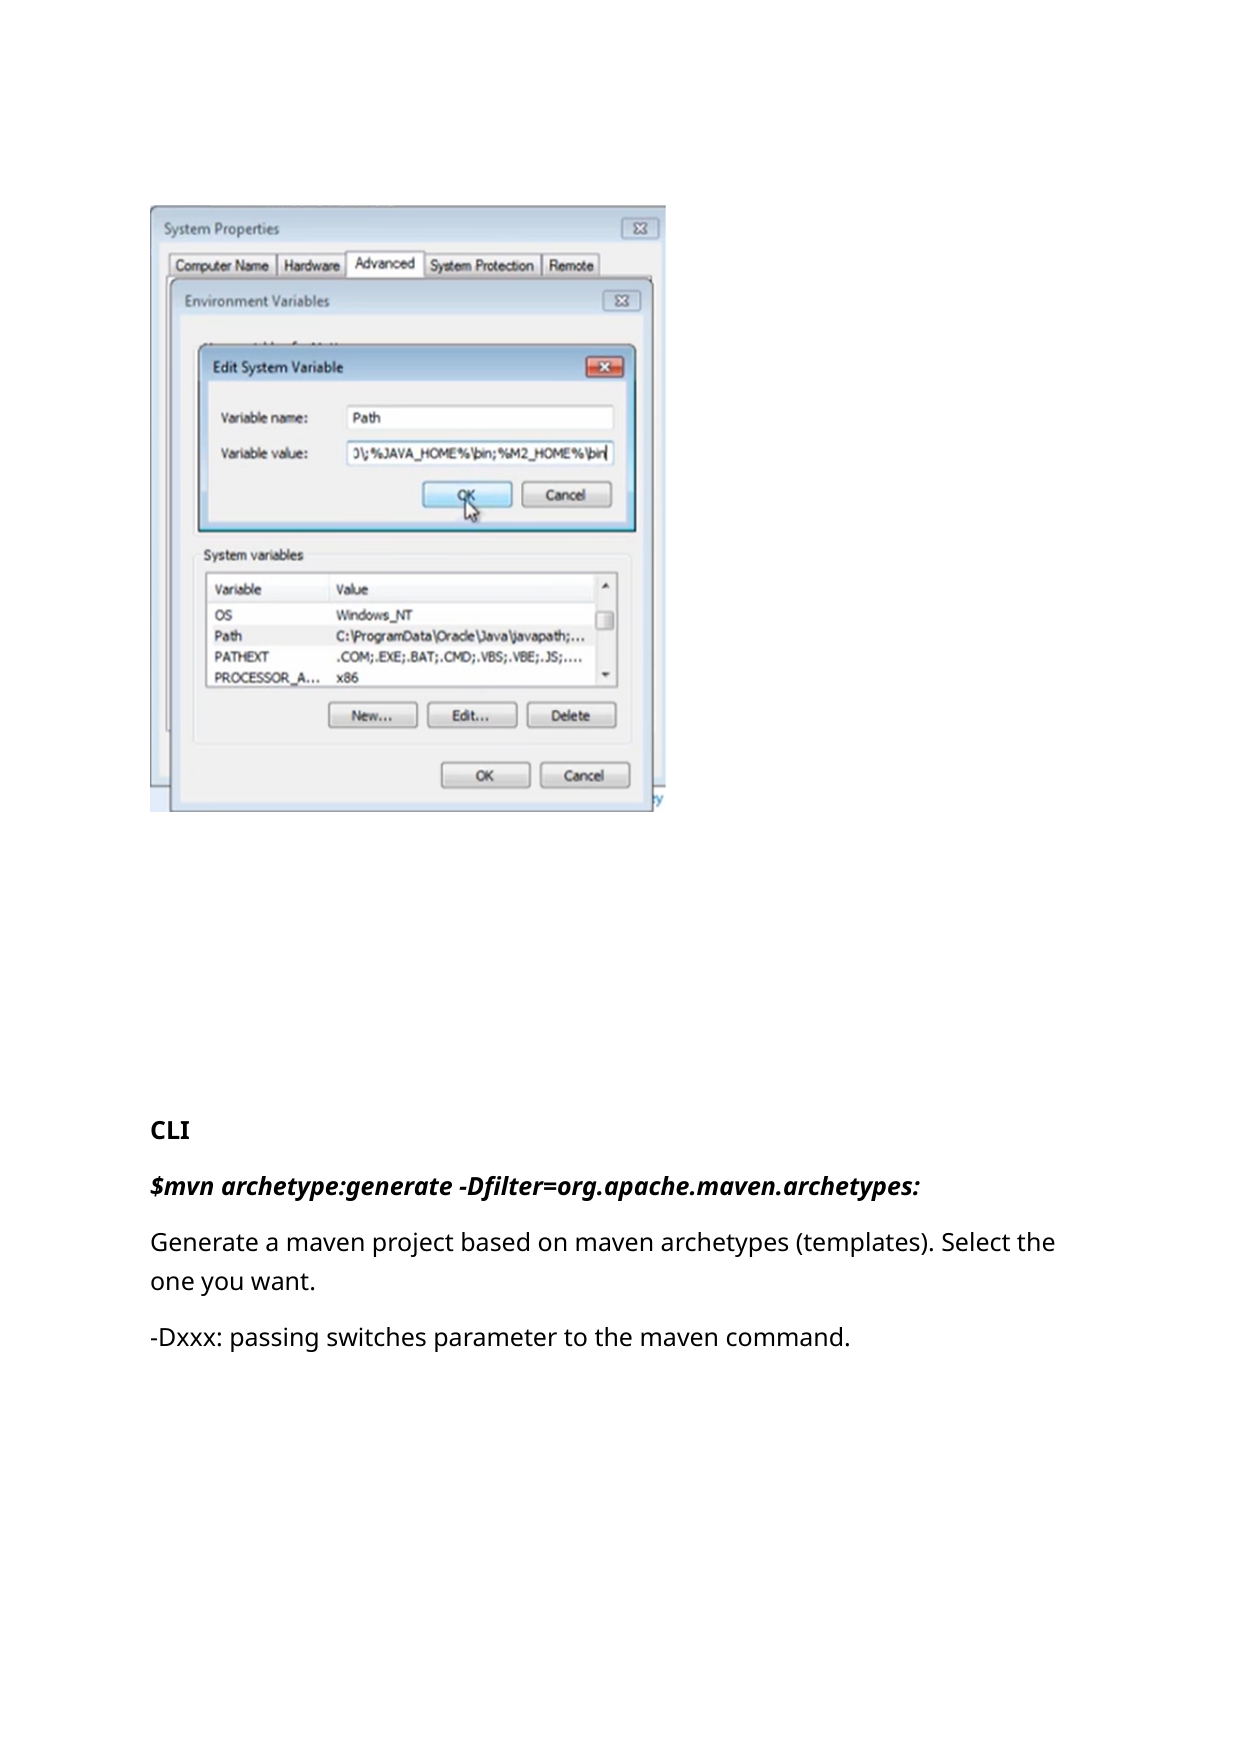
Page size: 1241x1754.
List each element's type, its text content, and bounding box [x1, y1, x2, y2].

picture [150, 205, 666, 812]
text -Dxxx: passing switches parameter to the maven command. [150, 1320, 1090, 1354]
text $mvn archetype:generate -Dfilter=org.apache.maven.archetypes: [150, 1169, 1090, 1203]
text Generate a maven project based on maven archetypes (templates). Select the one you want. [150, 1225, 1090, 1298]
text CLI [150, 1113, 1090, 1147]
